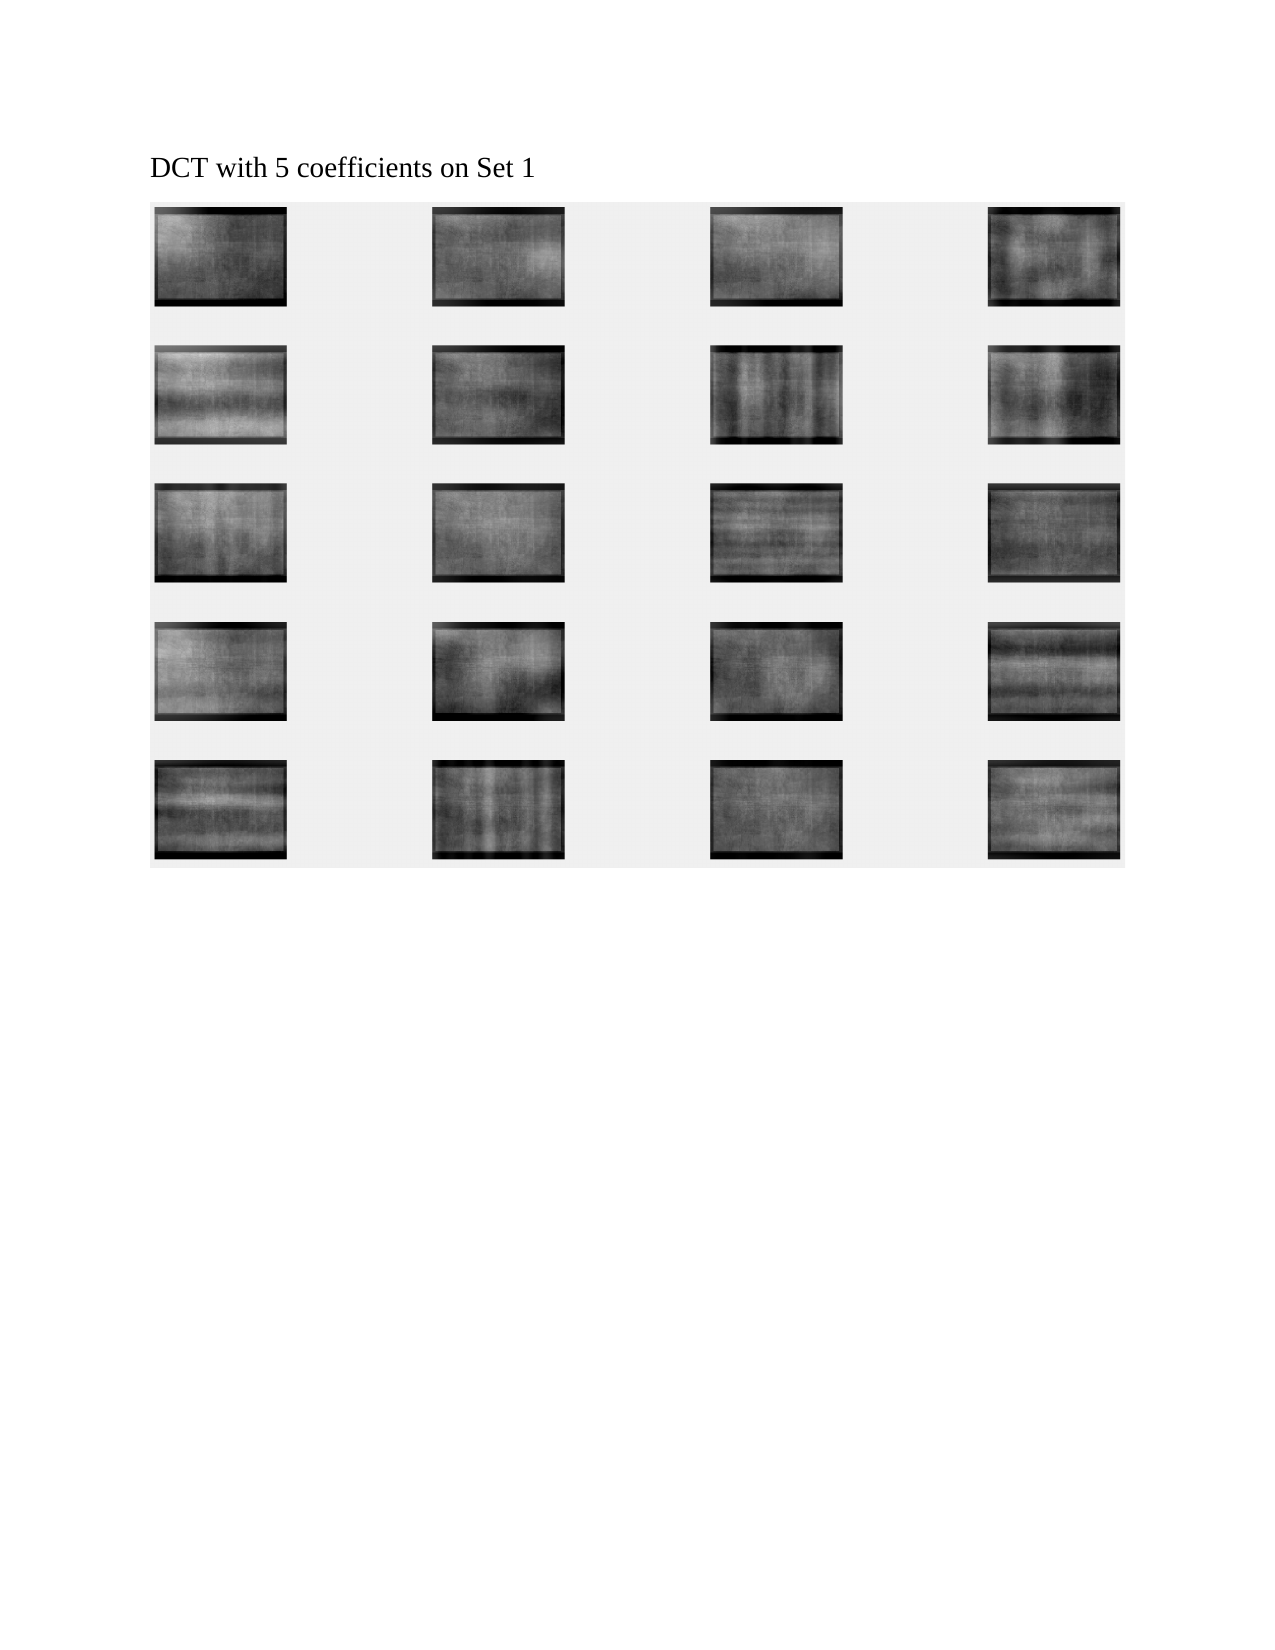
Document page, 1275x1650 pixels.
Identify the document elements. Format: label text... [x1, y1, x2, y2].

picture [150, 202, 1125, 868]
text DCT with 5 coefficients on Set 1 [150, 150, 1125, 183]
